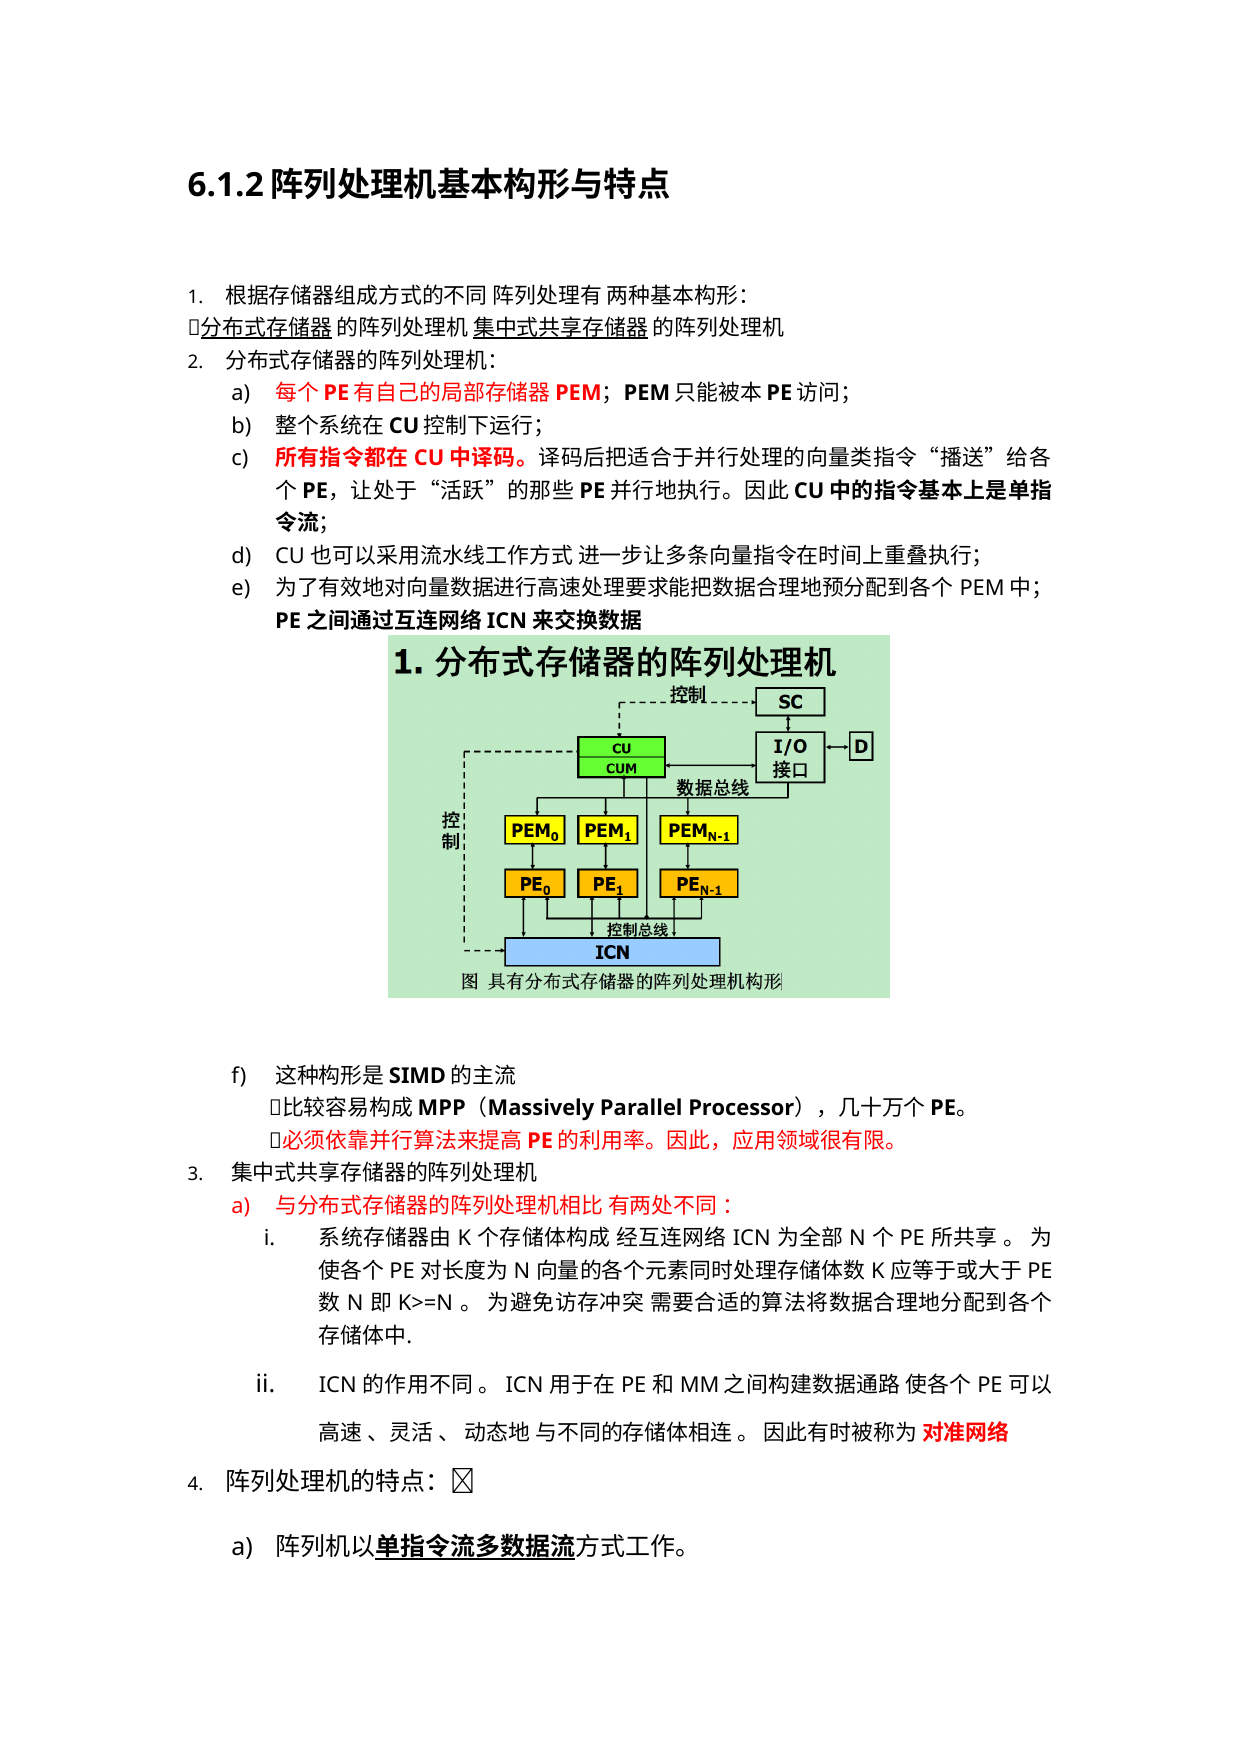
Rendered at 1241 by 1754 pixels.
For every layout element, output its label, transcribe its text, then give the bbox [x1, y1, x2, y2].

list 与分布式存储器的阵列处理机相比 有两处不同 ： [231, 1187, 1053, 1220]
text 分布式存储器 的阵列处理机 集中式共享存储器 的阵列处理机 [187, 310, 1053, 342]
list 阵列机以单指令流多数据流方式工作。 [231, 1512, 1053, 1577]
list 阵列处理机的特点： [187, 1447, 1053, 1512]
list 这种构形是SIMD的主流 [231, 1057, 1053, 1090]
list 分布式存储器的阵列处理机： [187, 342, 1053, 375]
list 集中式共享存储器的阵列处理机 [187, 1155, 1053, 1187]
picture [388, 635, 890, 998]
list ICN 的作用不同 。 ICN 用于在 PE 和 MM之间构建数据通路 使各个 PE 可以高速 、灵活 、 动态地 与不同的存储体相连 。 因此有时被称为 对准网络 [275, 1350, 1053, 1447]
list 必须依靠并行算法来提高PE的利用率。因此，应用领域很有限。 [225, 1122, 1053, 1155]
list 整个系统在CU控制下运行； [231, 407, 1053, 440]
list 所有指令都在CU中译码。译码后把适合于并行处理的向量类指令“播送”给各个PE，让处于“活跃”的那些PE并行地执行。因此CU中的指令基本上是单指令流； [231, 440, 1053, 537]
list 系统存储器由 K 个存储体构成 经互连网络 ICN 为全部 N 个 PE 所共享 。 为使各个PE 对长度为 N 向量的各个元素同时处理存储体数 K 应等于或大于 PE 数 N 即 K>=N 。 为避免访存冲突 需要合适的算法将数据合理地分配到各个存储体中. [275, 1220, 1053, 1350]
list 为了有效地对向量数据进行高速处理要求能把数据合理地预分配到各个 PEM中；PE 之间通过互连网络 ICN 来交换数据 [231, 570, 1053, 635]
list CU 也可以采用流水线工作方式 进一步让多条向量指令在时间上重叠执行； [231, 537, 1053, 570]
list 比较容易构成MPP（Massively Parallel Processor），几十万个PE。 [225, 1090, 1053, 1122]
list 每个PE有自己的局部存储器PEM；PEM只能被本PE访问； [231, 375, 1053, 407]
list 根据存储器组成方式的不同 阵列处理有 两种基本构形： [187, 277, 1053, 310]
subtitle 6.1.2阵列处理机基本构形与特点 [187, 150, 1053, 215]
